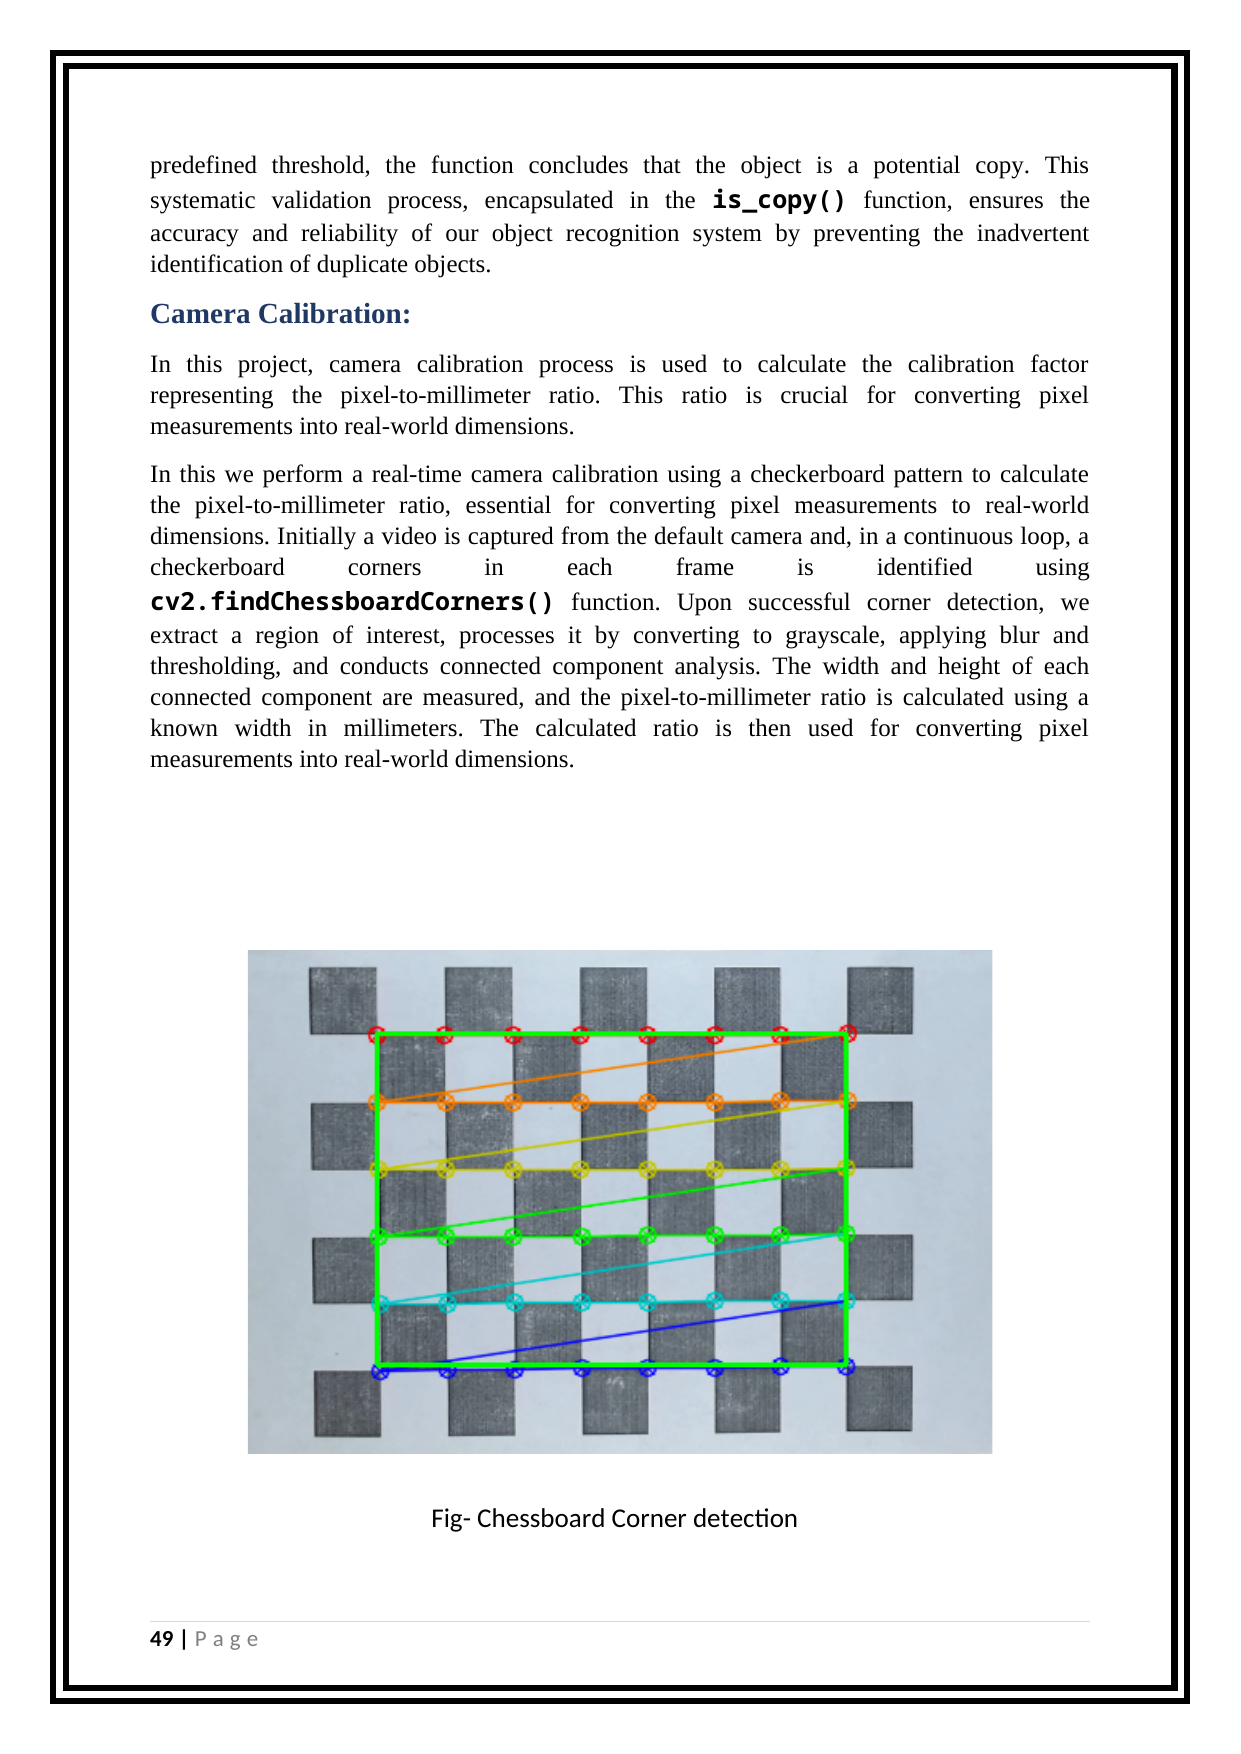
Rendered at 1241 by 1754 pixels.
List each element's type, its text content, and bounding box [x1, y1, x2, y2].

text In this we perform a real-time camera calibration using a checkerboard pattern to calculate the pixel-to-millimeter ratio, essential for converting pixel measurements to real-world dimensions. Initially a video is captured from the default camera and, in a continuous loop, a checkerboard corners in each frame is identified using cv2.findChessboardCorners() function. Upon successful corner detection, we extract a region of interest, processes it by converting to grayscale, applying blur and thresholding, and conducts connected component analysis. The width and height of each connected component are measured, and the pixel-to-millimeter ratio is calculated using a known width in millimeters. The calculated ratio is then used for converting pixel measurements into real-world dimensions. [150, 459, 1090, 773]
text Camera Calibration: [150, 297, 1090, 330]
text In this project, camera calibration process is used to calculate the calibration factor representing the pixel-to-millimeter ratio. This ratio is crucial for converting pixel measurements into real-world dimensions. [150, 349, 1090, 440]
picture [247, 950, 993, 1454]
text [150, 150, 1090, 278]
